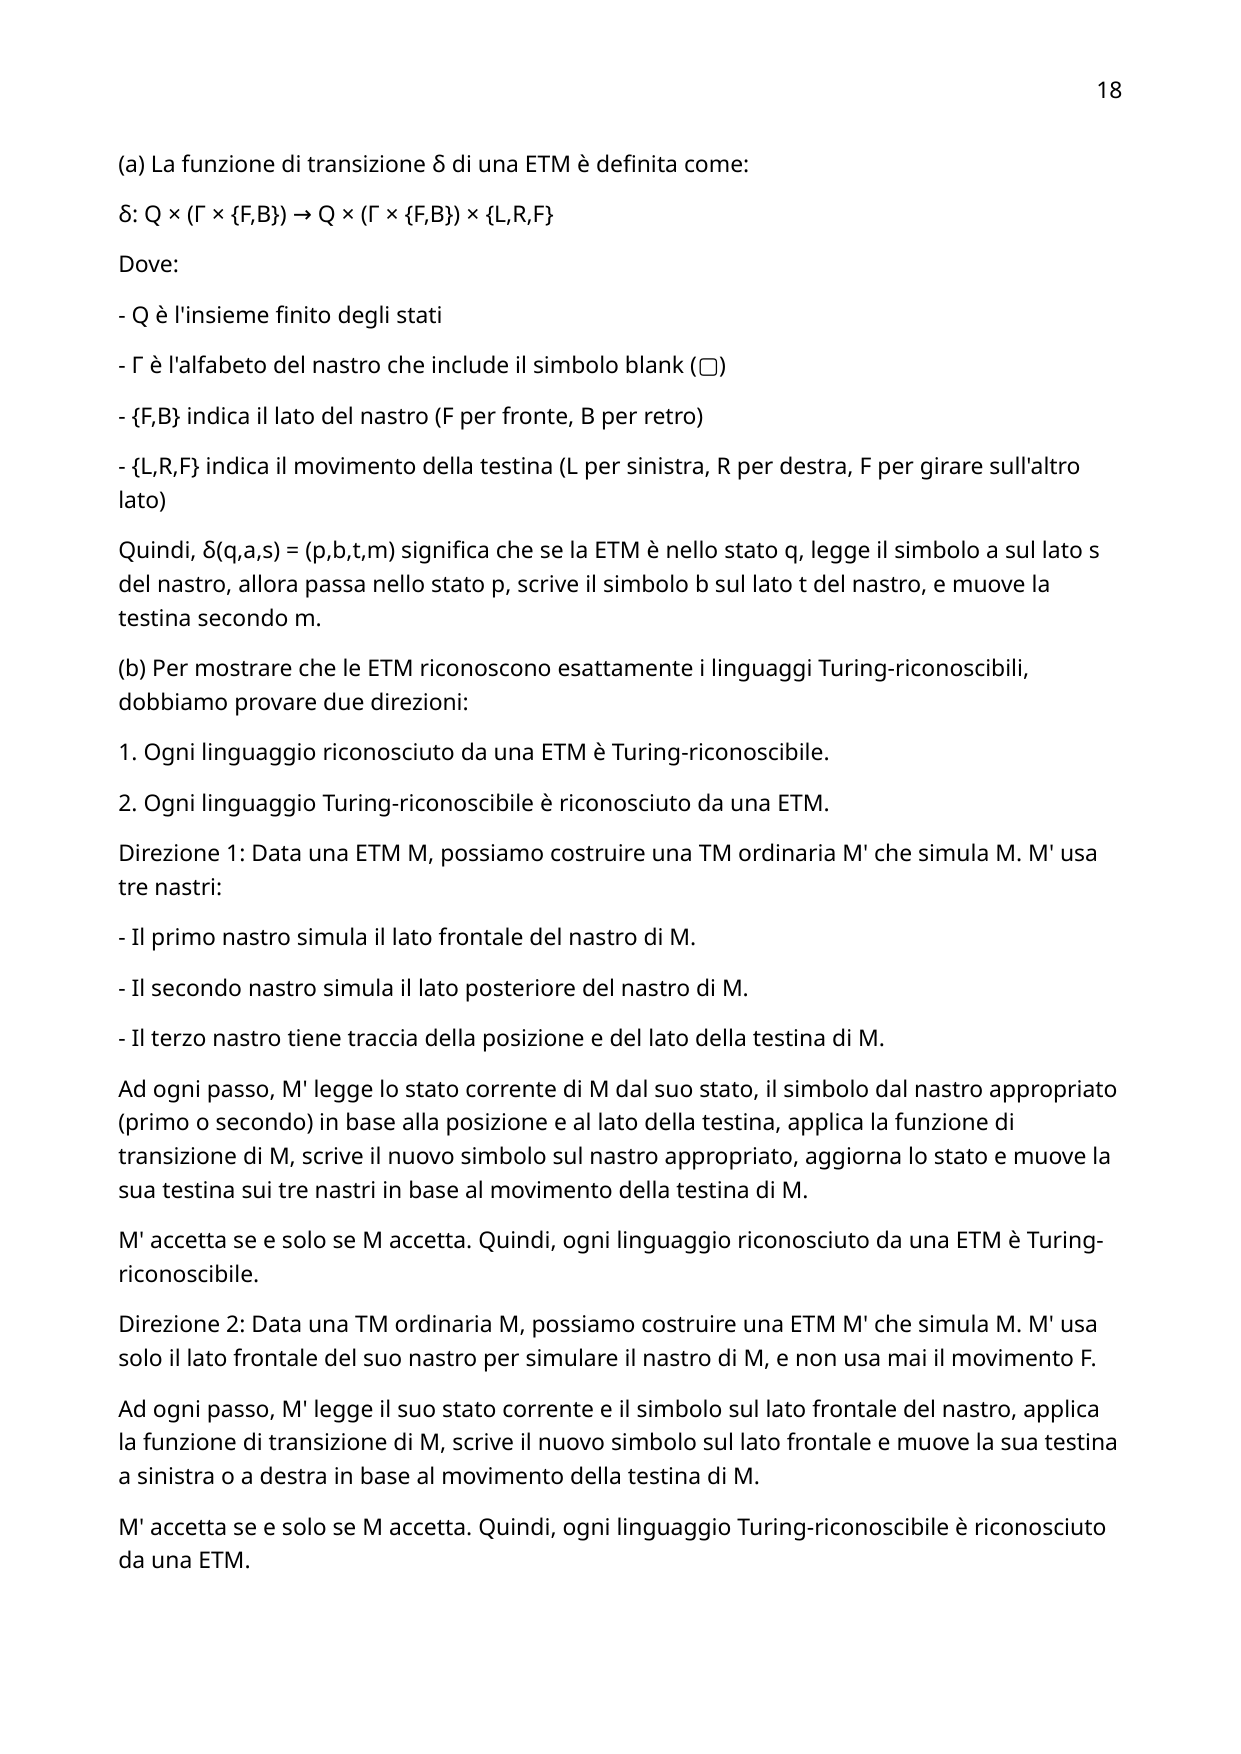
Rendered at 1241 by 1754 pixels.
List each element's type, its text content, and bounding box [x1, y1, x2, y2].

text - Il terzo nastro tiene traccia della posizione e del lato della testina di M. [118, 1022, 1122, 1053]
text Ad ogni passo, M' legge lo stato corrente di M dal suo stato, il simbolo dal nastro appropriato (primo o secondo) in base alla posizione e al lato della testina, applica la funzione di transizione di M, scrive il nuovo simbolo sul nastro appropriato, aggiorna lo stato e muove la sua testina sui tre nastri in base al movimento della testina di M. [118, 1073, 1122, 1205]
text - {F,B} indica il lato del nastro (F per fronte, B per retro) [118, 400, 1122, 431]
text Direzione 2: Data una TM ordinaria M, possiamo costruire una ETM M' che simula M. M' usa solo il lato frontale del suo nastro per simulare il nastro di M, e non usa mai il movimento F. [118, 1308, 1122, 1373]
text 2. Ogni linguaggio Turing-riconoscibile è riconosciuto da una ETM. [118, 787, 1122, 818]
text δ: Q × (Γ × {F,B}) → Q × (Γ × {F,B}) × {L,R,F} [118, 198, 1122, 229]
text Direzione 1: Data una ETM M, possiamo costruire una TM ordinaria M' che simula M. M' usa tre nastri: [118, 837, 1122, 902]
text Ad ogni passo, M' legge il suo stato corrente e il simbolo sul lato frontale del nastro, applica la funzione di transizione di M, scrive il nuovo simbolo sul lato frontale e muove la sua testina a sinistra o a destra in base al movimento della testina di M. [118, 1393, 1122, 1491]
text - Il primo nastro simula il lato frontale del nastro di M. [118, 921, 1122, 953]
text Quindi, δ(q,a,s) = (p,b,t,m) significa che se la ETM è nello stato q, legge il simbolo a sul lato s del nastro, allora passa nello stato p, scrive il simbolo b sul lato t del nastro, e muove la testina secondo m. [118, 534, 1122, 633]
text (a) La funzione di transizione δ di una ETM è definita come: [118, 148, 1122, 179]
text M' accetta se e solo se M accetta. Quindi, ogni linguaggio Turing-riconoscibile è riconosciuto da una ETM. [118, 1511, 1122, 1576]
text - Q è l'insieme finito degli stati [118, 299, 1122, 330]
text - {L,R,F} indica il movimento della testina (L per sinistra, R per destra, F per girare sull'altro lato) [118, 450, 1122, 515]
text - Γ è l'alfabeto del nastro che include il simbolo blank (▢) [118, 349, 1122, 381]
text Dove: [118, 248, 1122, 280]
text M' accetta se e solo se M accetta. Quindi, ogni linguaggio riconosciuto da una ETM è Turing-riconoscibile. [118, 1224, 1122, 1289]
text (b) Per mostrare che le ETM riconoscono esattamente i linguaggi Turing-riconoscibili, dobbiamo provare due direzioni: [118, 652, 1122, 717]
text - Il secondo nastro simula il lato posteriore del nastro di M. [118, 972, 1122, 1003]
text 1. Ogni linguaggio riconosciuto da una ETM è Turing-riconoscibile. [118, 736, 1122, 768]
